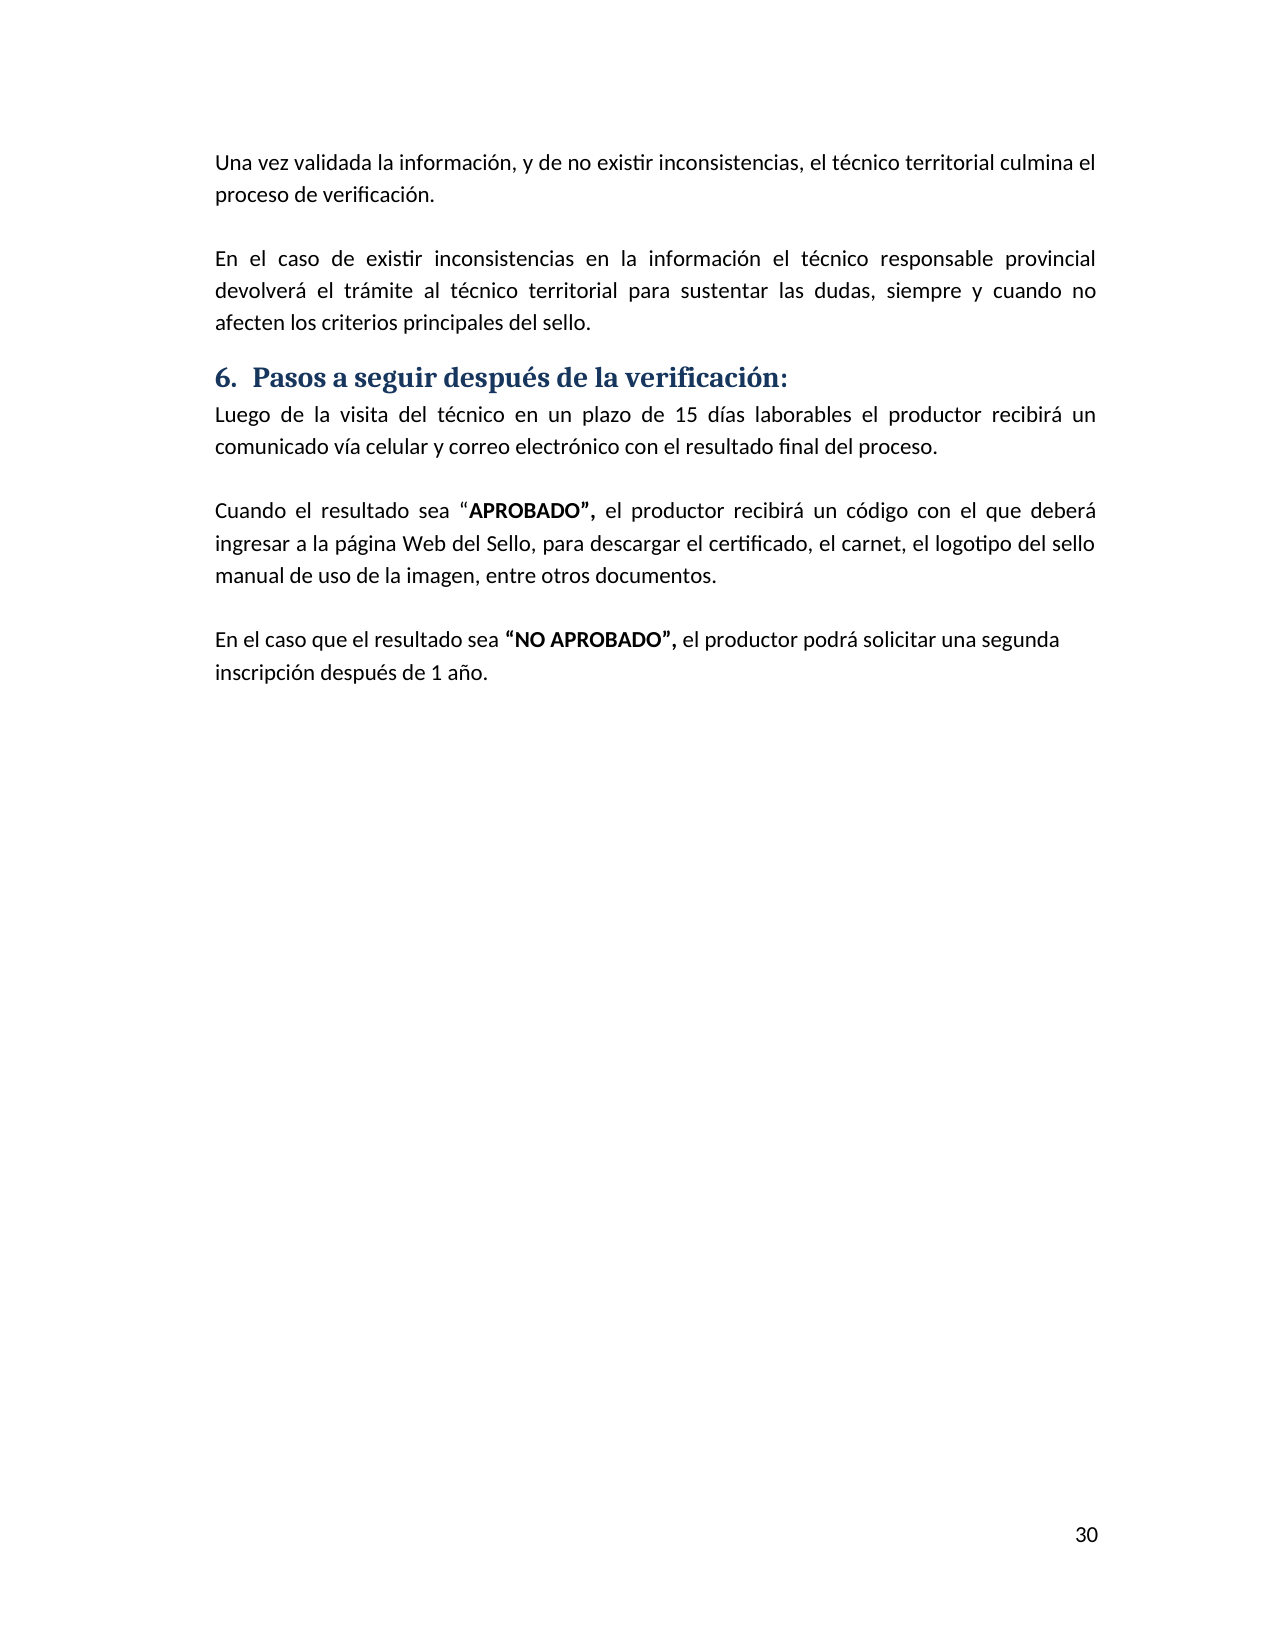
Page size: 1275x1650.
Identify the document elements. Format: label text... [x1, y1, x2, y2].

text Cuando el resultado sea “APROBADO”, el productor recibirá un código con el que deberá ingresar a la página Web del Sello, para descargar el certificado, el carnet, el logotipo del sello manual de uso de la imagen, entre otros documentos. [215, 497, 1098, 589]
text Una vez validada la información, y de no existir inconsistencias, el técnico territorial culmina el proceso de verificación. [215, 148, 1098, 208]
text Pasos a seguir después de la verificación: [215, 362, 1098, 395]
text Luego de la visita del técnico en un plazo de 15 días laborables el productor recibirá un comunicado vía celular y correo electrónico con el resultado final del proceso. [215, 400, 1098, 460]
text En el caso de existir inconsistencias en la información el técnico responsable provincial devolverá el trámite al técnico territorial para sustentar las dudas, siempre y cuando no afecten los criterios principales del sello. [215, 244, 1098, 337]
text En el caso que el resultado sea “NO APROBADO”, el productor podrá solicitar una segunda inscripción después de 1 año. [215, 625, 1098, 686]
